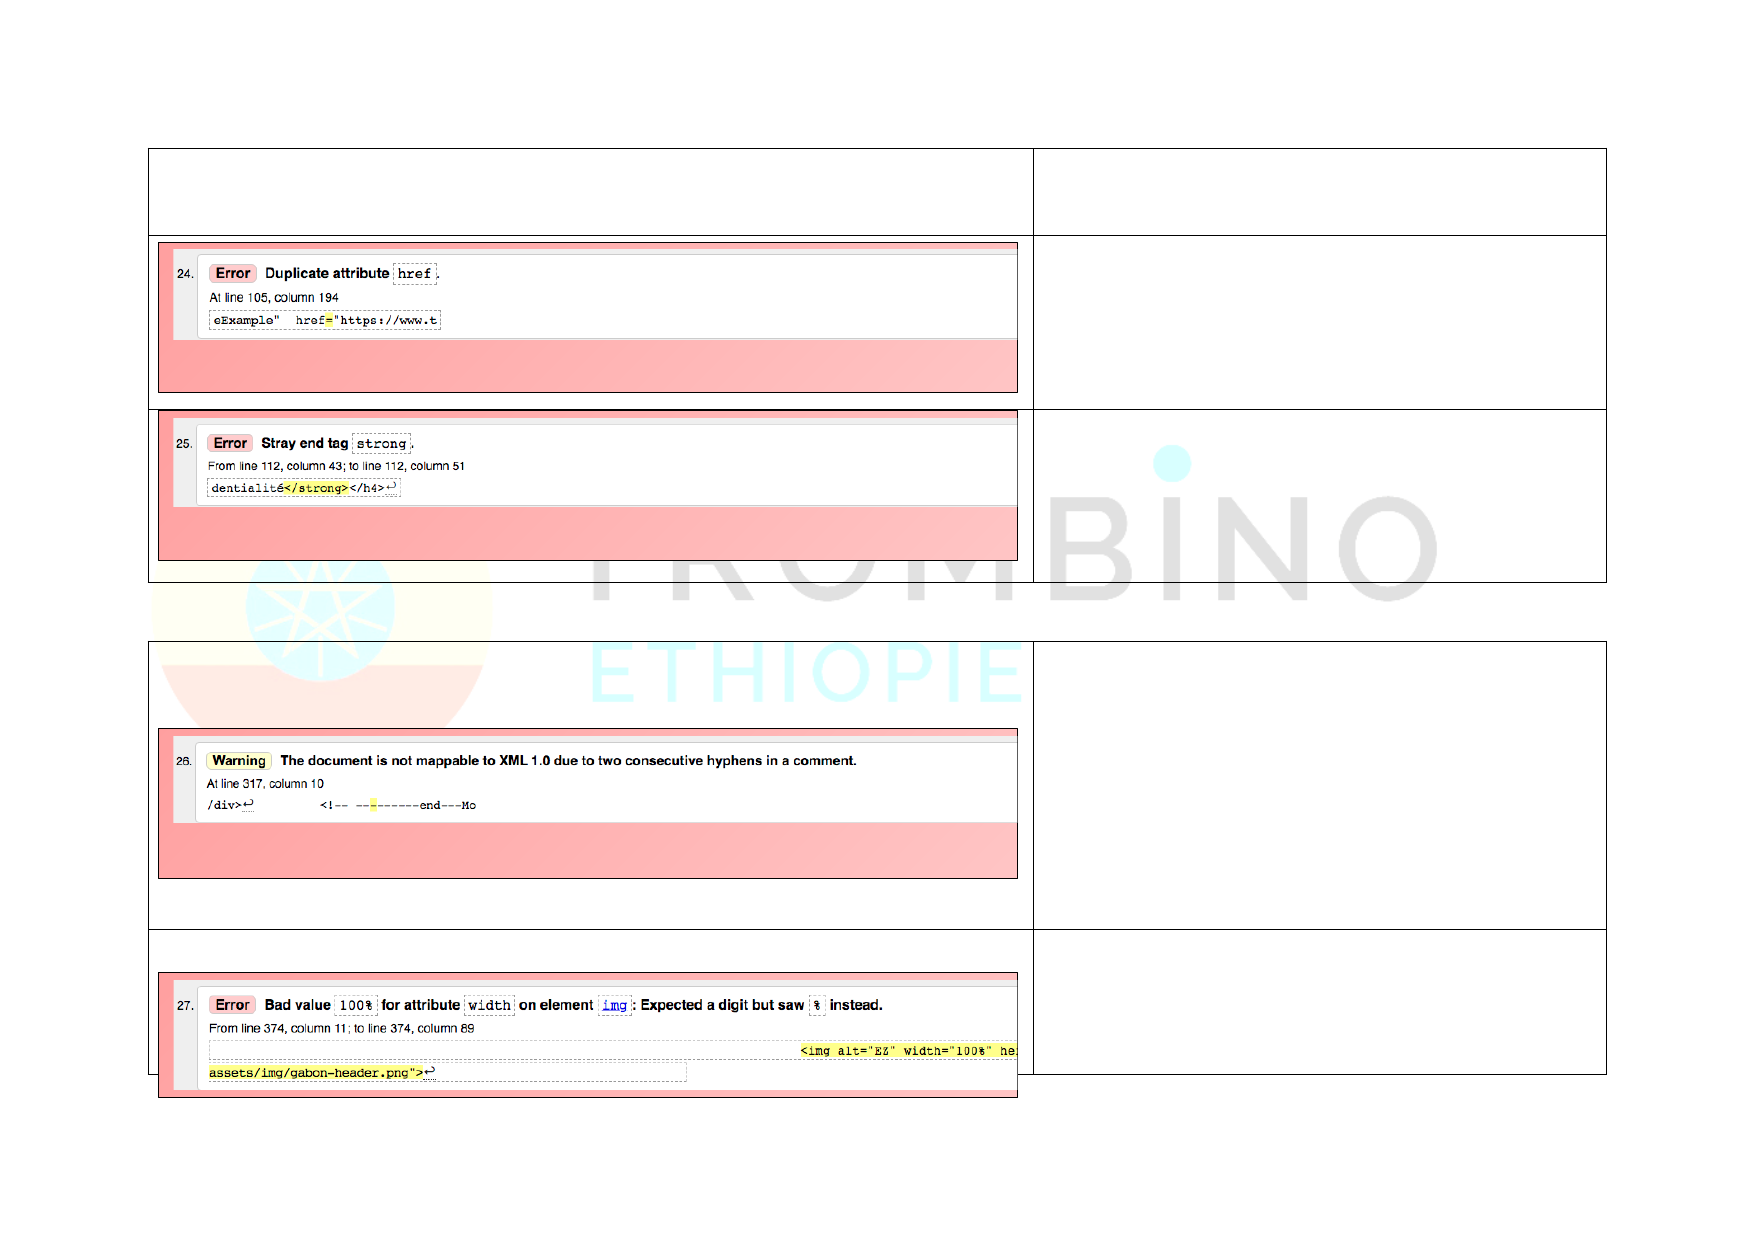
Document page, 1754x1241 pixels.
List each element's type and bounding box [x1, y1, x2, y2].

table_cell [149, 236, 1033, 408]
table_cell [149, 930, 1033, 1074]
table_header [149, 642, 1033, 929]
table_cell [1034, 149, 1606, 235]
picture [173, 980, 1018, 1090]
table_cell [1034, 930, 1606, 1074]
picture [173, 418, 1018, 507]
table_cell [1034, 236, 1606, 408]
table_header [1034, 642, 1606, 929]
table_cell [149, 410, 1033, 582]
table_cell [149, 149, 1033, 235]
table_cell [1034, 410, 1606, 582]
picture [173, 736, 1018, 823]
picture [173, 249, 1018, 340]
